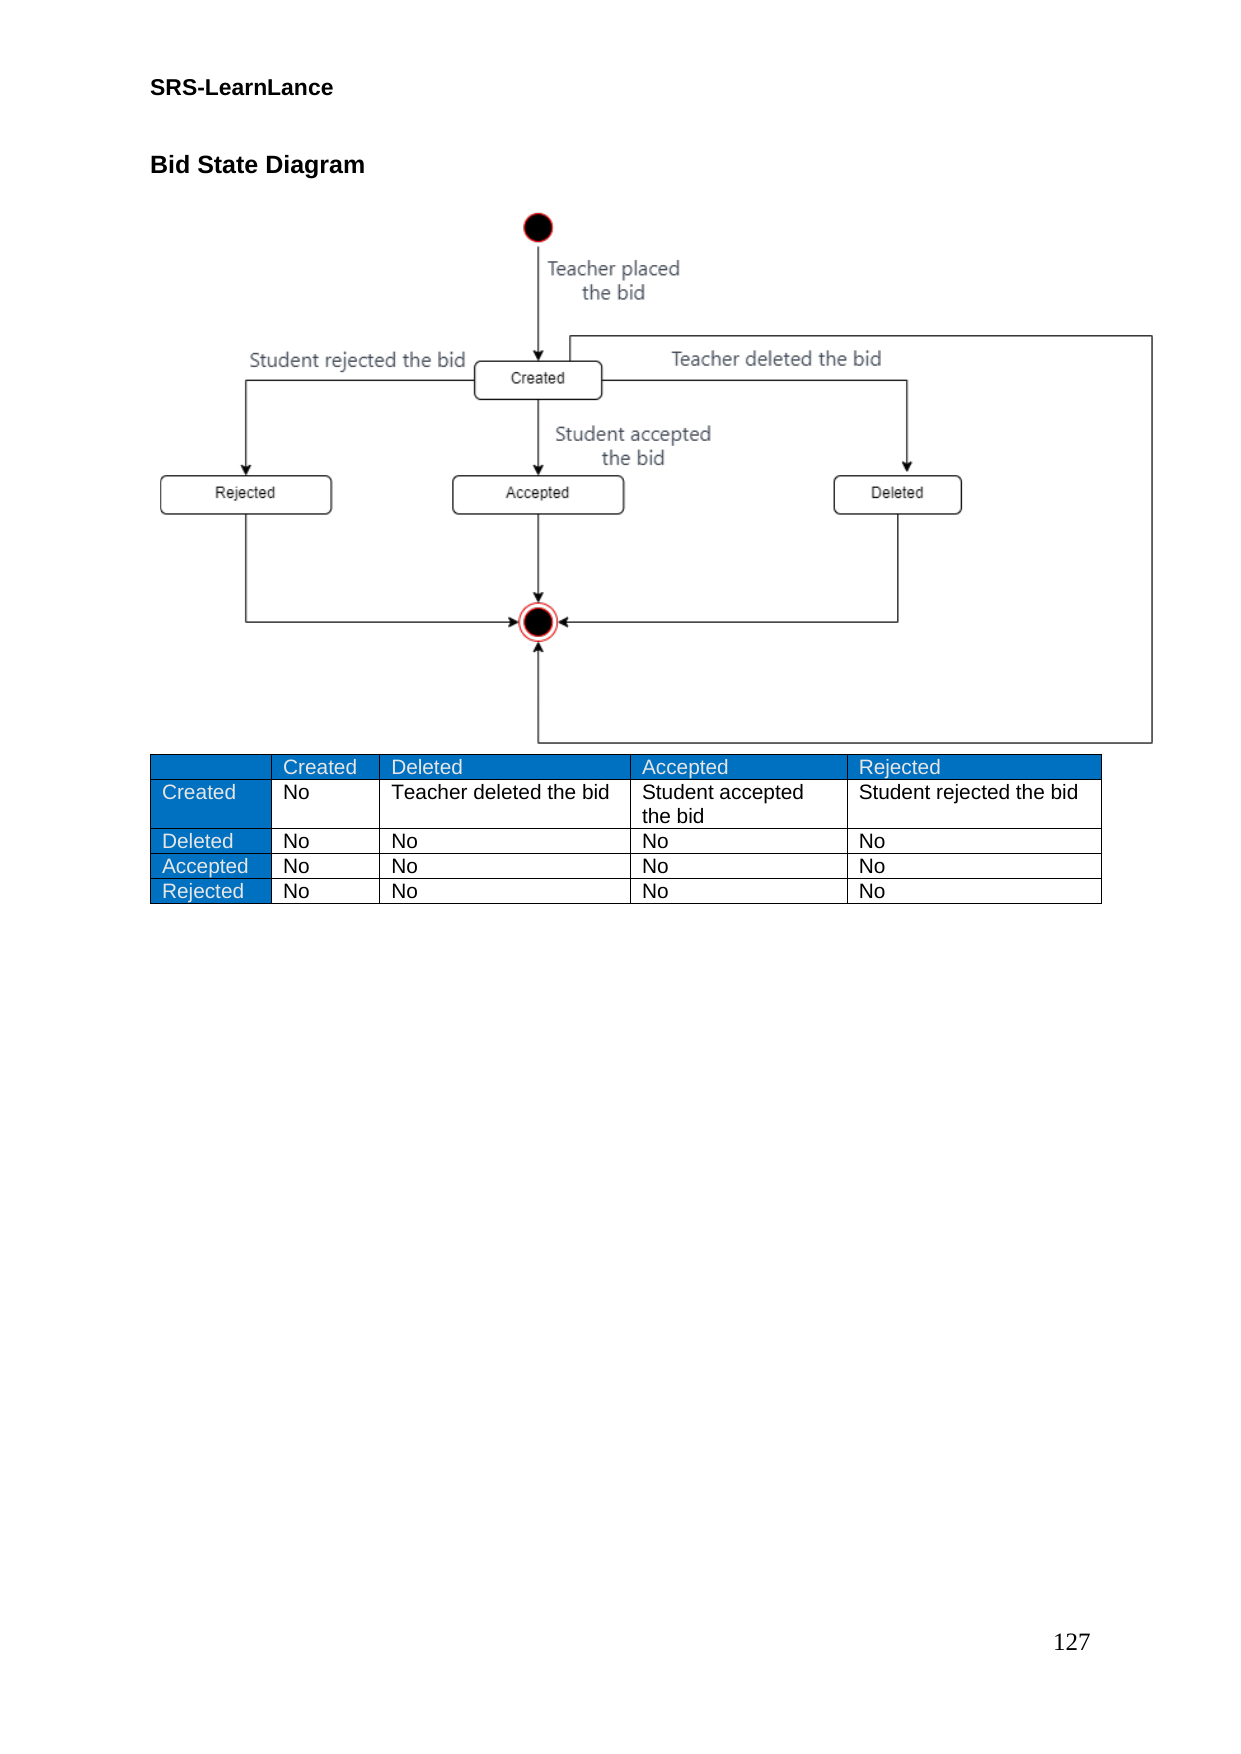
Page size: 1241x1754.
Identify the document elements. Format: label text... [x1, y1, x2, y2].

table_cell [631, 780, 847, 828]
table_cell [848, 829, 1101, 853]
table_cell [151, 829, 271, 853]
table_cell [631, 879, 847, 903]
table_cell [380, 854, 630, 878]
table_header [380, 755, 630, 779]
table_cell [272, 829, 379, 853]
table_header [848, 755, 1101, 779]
picture [160, 208, 1159, 749]
text Bid State Diagram [150, 150, 1090, 179]
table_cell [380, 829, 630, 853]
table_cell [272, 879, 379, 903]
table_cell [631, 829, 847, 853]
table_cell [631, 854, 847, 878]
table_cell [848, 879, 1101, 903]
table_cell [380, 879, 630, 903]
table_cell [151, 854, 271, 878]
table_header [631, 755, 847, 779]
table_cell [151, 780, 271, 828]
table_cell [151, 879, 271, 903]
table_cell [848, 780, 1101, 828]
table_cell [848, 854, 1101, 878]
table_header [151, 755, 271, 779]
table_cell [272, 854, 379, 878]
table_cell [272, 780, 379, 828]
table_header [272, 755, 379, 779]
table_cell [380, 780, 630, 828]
